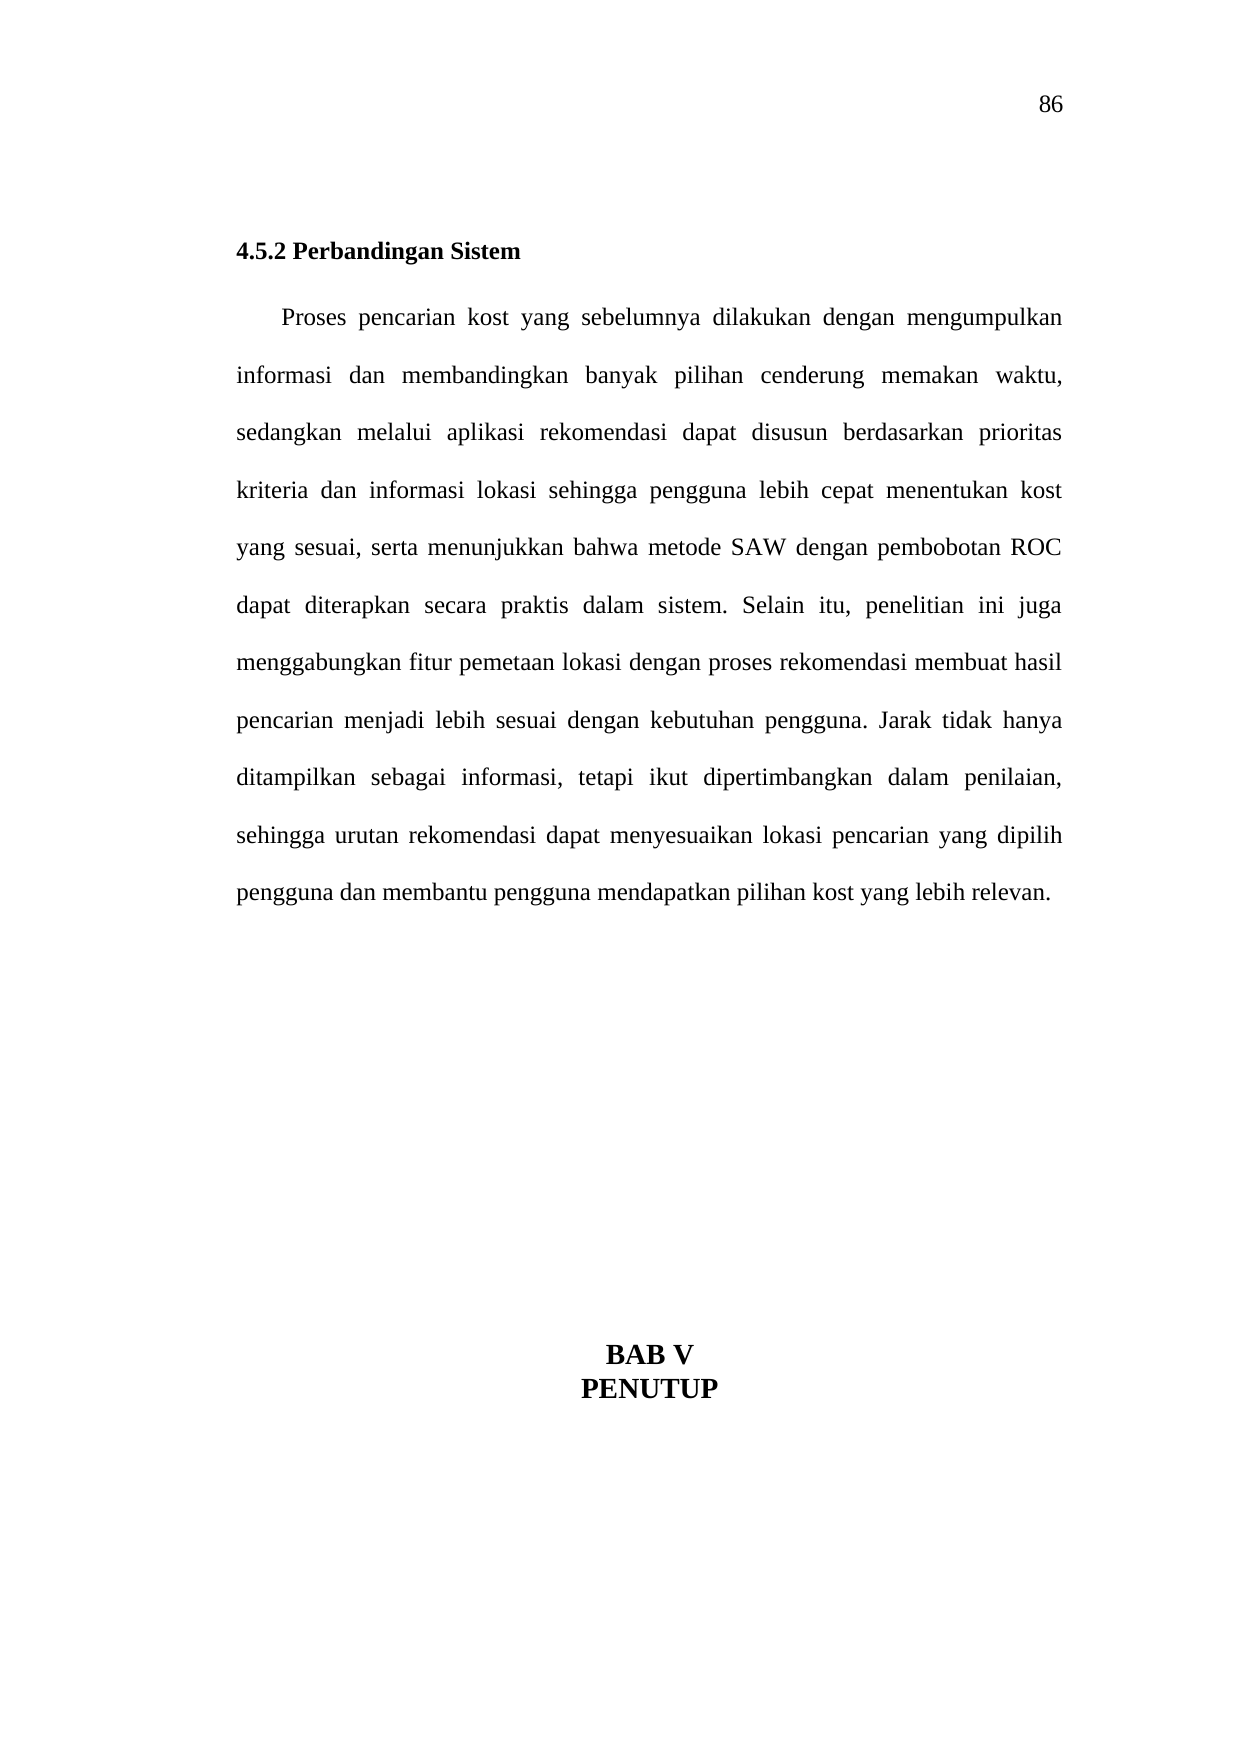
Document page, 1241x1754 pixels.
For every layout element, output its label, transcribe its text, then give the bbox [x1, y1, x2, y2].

text 4.5.2 Perbandingan Sistem [236, 236, 1063, 265]
text BAB V PENUTUP [236, 1337, 1063, 1404]
text Proses pencarian kost yang sebelumnya dilakukan dengan mengumpulkan informasi dan membandingkan banyak pilihan cenderung memakan waktu, sedangkan melalui aplikasi rekomendasi dapat disusun berdasarkan prioritas kriteria dan informasi lokasi sehingga pengguna lebih cepat menentukan kost yang sesuai, serta menunjukkan bahwa metode SAW dengan pembobotan ROC dapat diterapkan secara praktis dalam sistem. Selain itu, penelitian ini juga menggabungkan fitur pemetaan lokasi dengan proses rekomendasi membuat hasil pencarian menjadi lebih sesuai dengan kebutuhan pengguna. Jarak tidak hanya ditampilkan sebagai informasi, tetapi ikut dipertimbangkan dalam penilaian, sehingga urutan rekomendasi dapat menyesuaikan lokasi pencarian yang dipilih pengguna dan membantu pengguna mendapatkan pilihan kost yang lebih relevan. [236, 302, 1063, 906]
